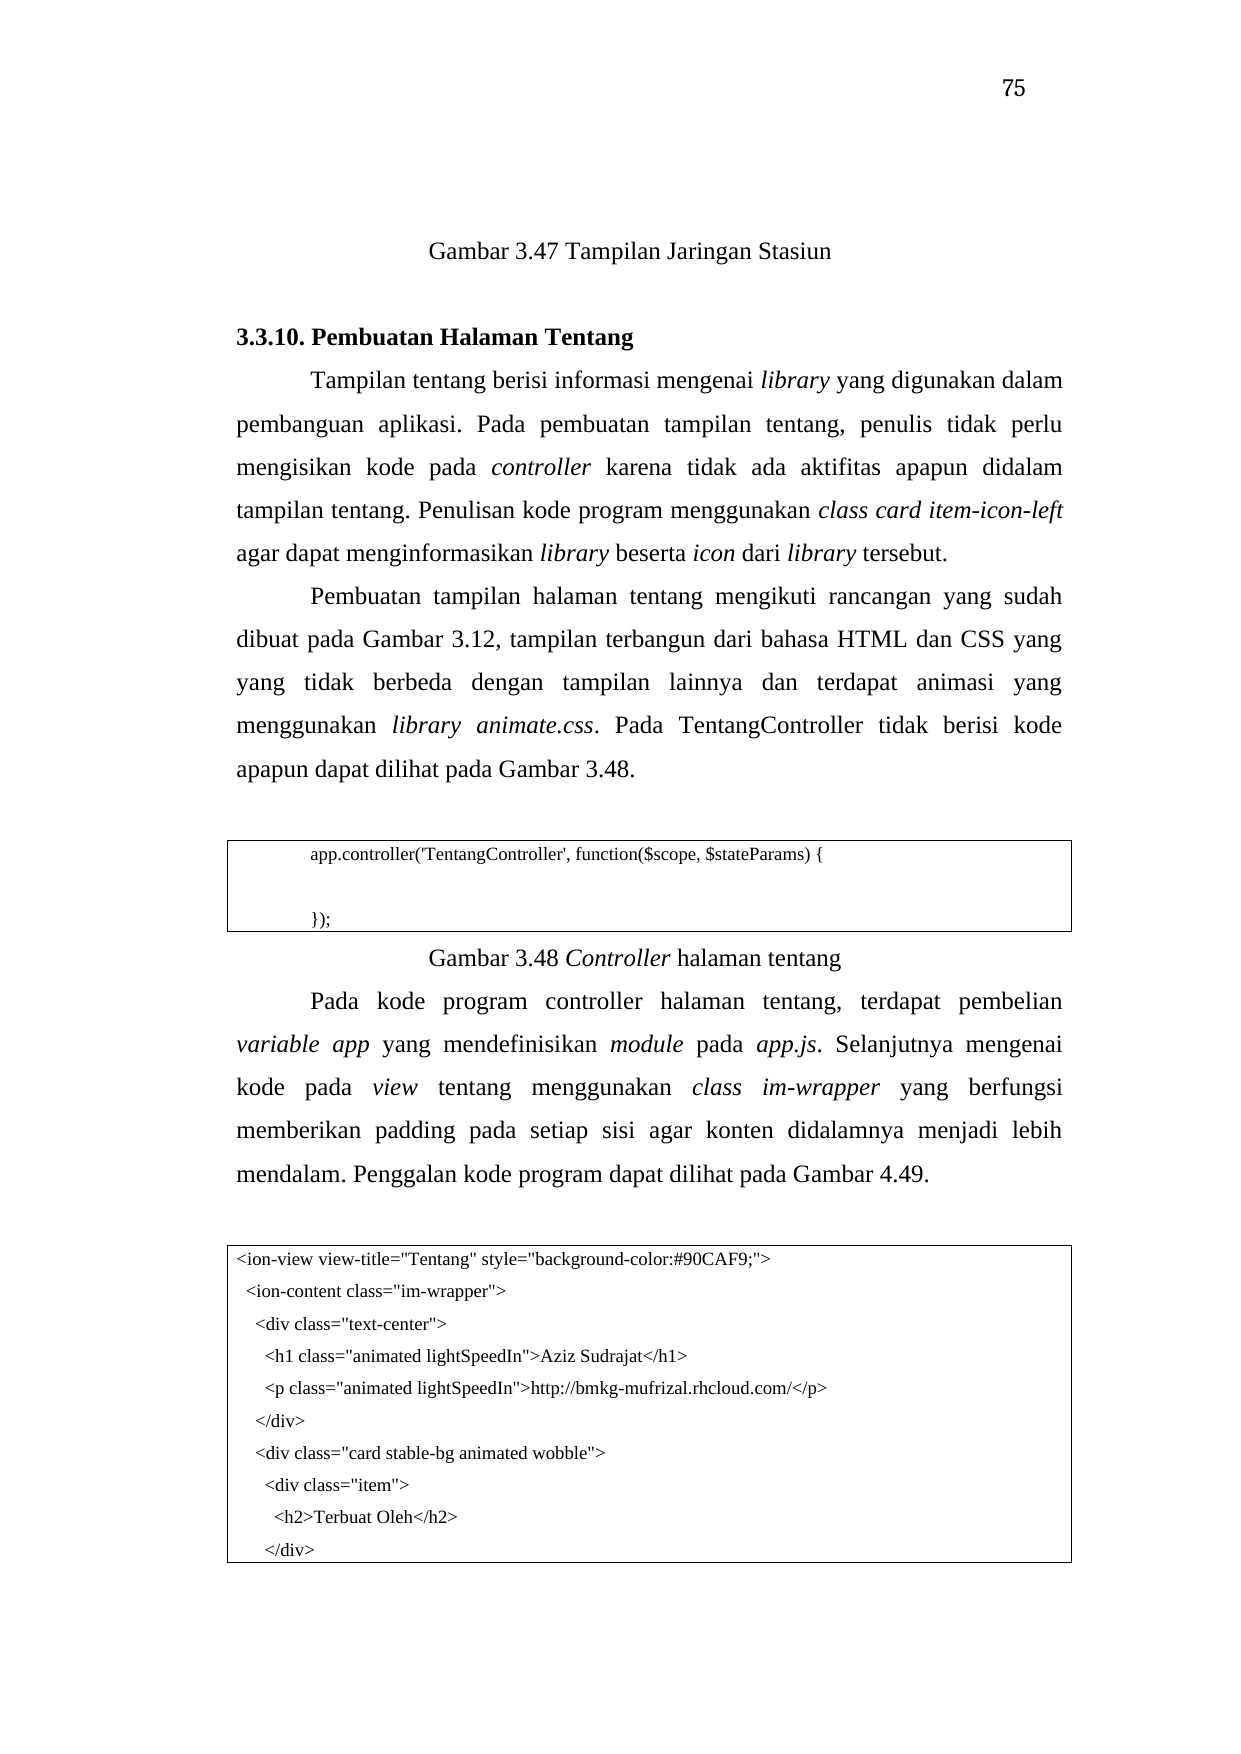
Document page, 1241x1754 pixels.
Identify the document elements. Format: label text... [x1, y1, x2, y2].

text <div class="card stable-bg animated wobble"> [228, 1439, 1071, 1463]
text <ion-content class="im-wrapper"> [228, 1277, 1071, 1302]
text app.controller('TentangController', function($scope, $stateParams) { [228, 841, 1071, 865]
text Tampilan tentang berisi informasi mengenai library yang digunakan dalam pembanguan aplikasi. Pada pembuatan tampilan tentang, penulis tidak perlu mengisikan kode pada controller karena tidak ada aktifitas apapun didalam tampilan tentang. Penulisan kode program menggunakan class card item-icon-left agar dapat menginformasikan library beserta icon dari library tersebut. [236, 366, 1063, 567]
text <h2>Terbuat Oleh</h2> [228, 1503, 1071, 1528]
text <div class="text-center"> [228, 1309, 1071, 1334]
text </div> [228, 1536, 1071, 1562]
text Gambar 3.48 Controller halaman tentang [236, 943, 1063, 972]
text Gambar 3.47 Tampilan Jaringan Stasiun [236, 236, 1063, 265]
text <ion-view view-title="Tentang" style="background-color:#90CAF9;"> [228, 1246, 1071, 1270]
list Pembuatan Halaman Tentang [236, 322, 1063, 351]
text <div class="item"> [228, 1471, 1071, 1496]
text <h1 class="animated lightSpeedIn">Aziz Sudrajat</h1> [228, 1342, 1071, 1367]
text <p class="animated lightSpeedIn">http://bmkg-mufrizal.rhcloud.com/</p> [228, 1374, 1071, 1399]
text Pembuatan tampilan halaman tentang mengikuti rancangan yang sudah dibuat pada Gambar 3.12, tampilan terbangun dari bahasa HTML dan CSS yang yang tidak berbeda dengan tampilan lainnya dan terdapat animasi yang menggunakan library animate.css. Pada TentangController tidak berisi kode apapun dapat dilihat pada Gambar 3.48. [236, 581, 1063, 782]
text Pada kode program controller halaman tentang, terdapat pembelian variable app yang mendefinisikan module pada app.js. Selanjutnya mengenai kode pada view tentang menggunakan class im-wrapper yang berfungsi memberikan padding pada setiap sisi agar konten didalamnya menjadi lebih mendalam. Penggalan kode program dapat dilihat pada Gambar 4.49. [236, 986, 1063, 1187]
text }); [228, 904, 1071, 931]
text </div> [228, 1406, 1071, 1431]
